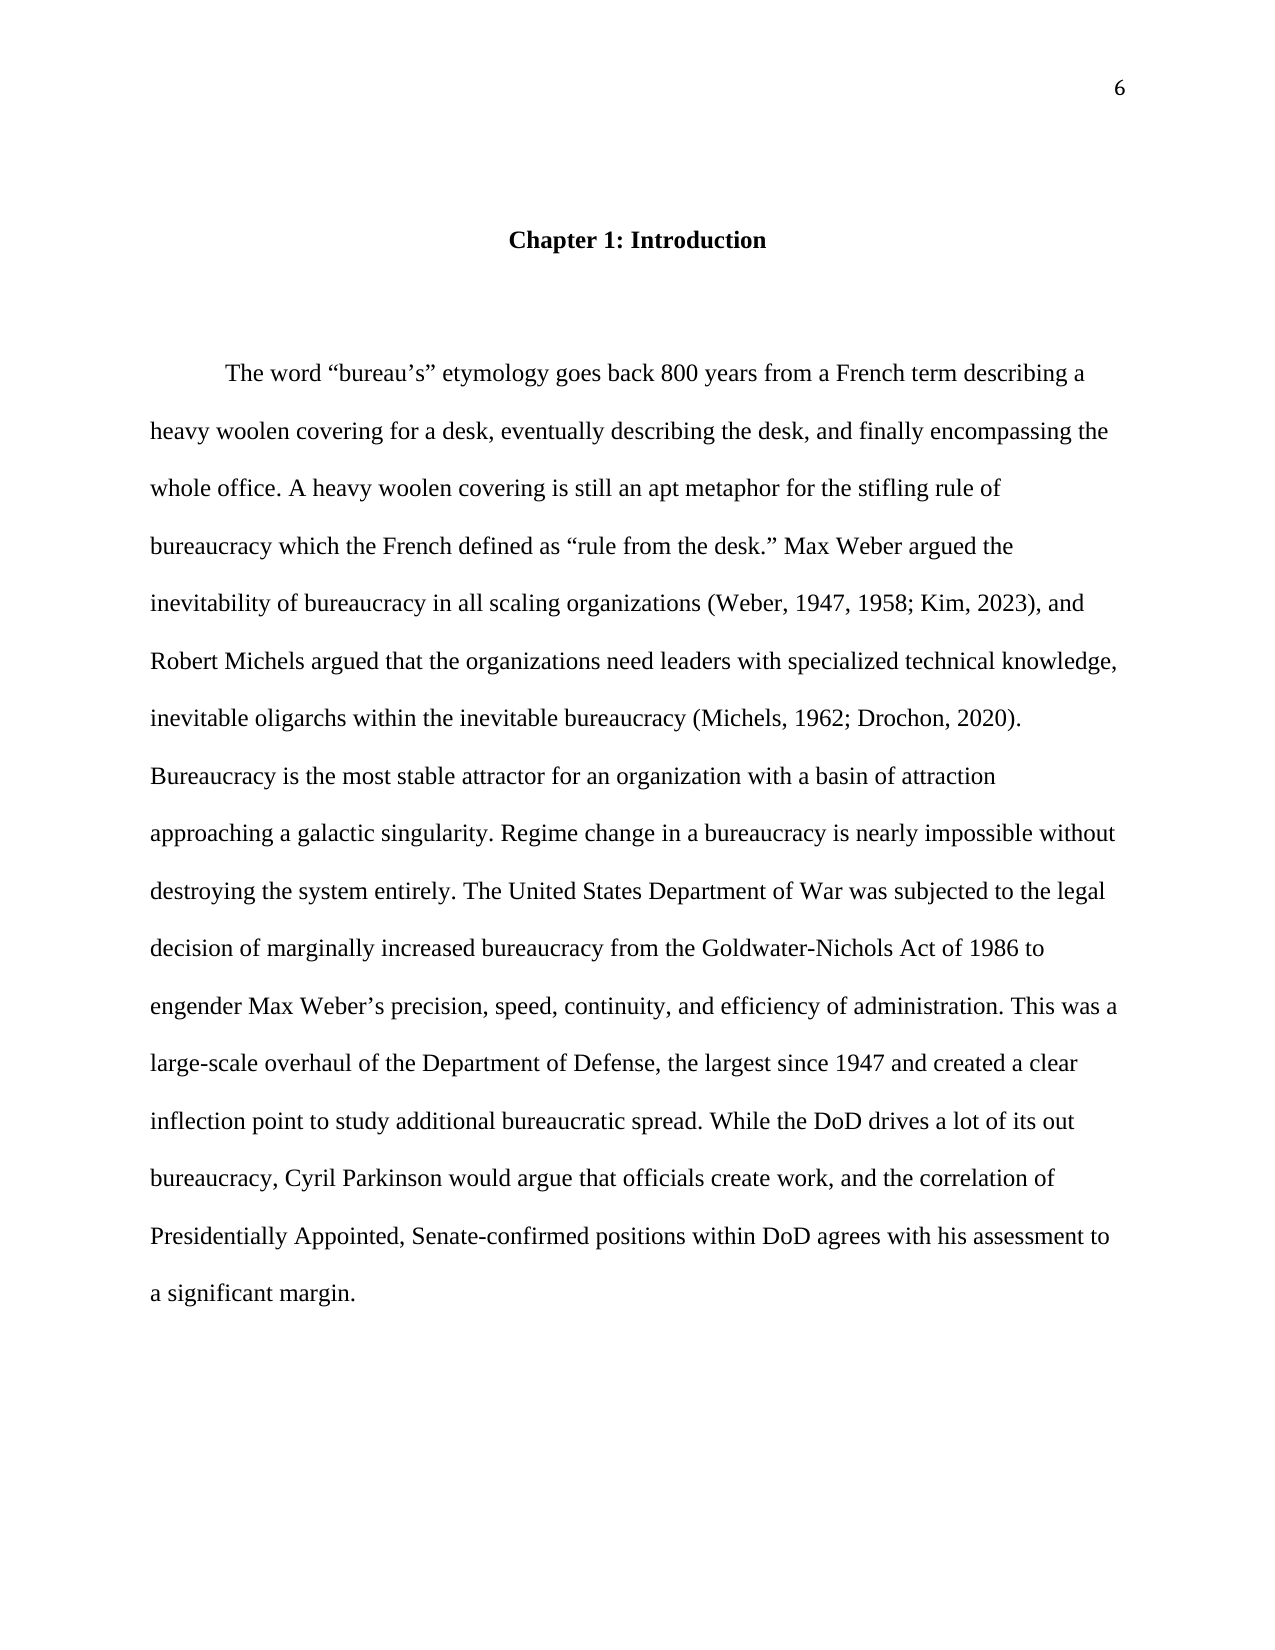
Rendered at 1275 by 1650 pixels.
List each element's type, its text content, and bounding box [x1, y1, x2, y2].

text The word “bureau’s” etymology goes back 800 years from a French term describing a heavy woolen covering for a desk, eventually describing the desk, and finally encompassing the whole office. A heavy woolen covering is still an apt metaphor for the stifling rule of bureaucracy which the French defined as “rule from the desk.” Max Weber argued the inevitability of bureaucracy in all scaling organizations (Weber, 1947, 1958; Kim, 2023), and Robert Michels argued that the organizations need leaders with specialized technical knowledge, inevitable oligarchs within the inevitable bureaucracy (Michels, 1962; Drochon, 2020). Bureaucracy is the most stable attractor for an organization with a basin of attraction approaching a galactic singularity. Regime change in a bureaucracy is nearly impossible without destroying the system entirely. The United States Department of War was subjected to the legal decision of marginally increased bureaucracy from the Goldwater-Nichols Act of 1986 to engender Max Weber’s precision, speed, continuity, and efficiency of administration. This was a large-scale overhaul of the Department of Defense, the largest since 1947 and created a clear inflection point to study additional bureaucratic spread. While the DoD drives a lot of its out bureaucracy, Cyril Parkinson would argue that officials create work, and the correlation of Presidentially Appointed, Senate-confirmed positions within DoD agrees with his assessment to a significant margin. [150, 358, 1125, 1307]
subtitle Chapter 1: Introduction [150, 225, 1125, 254]
